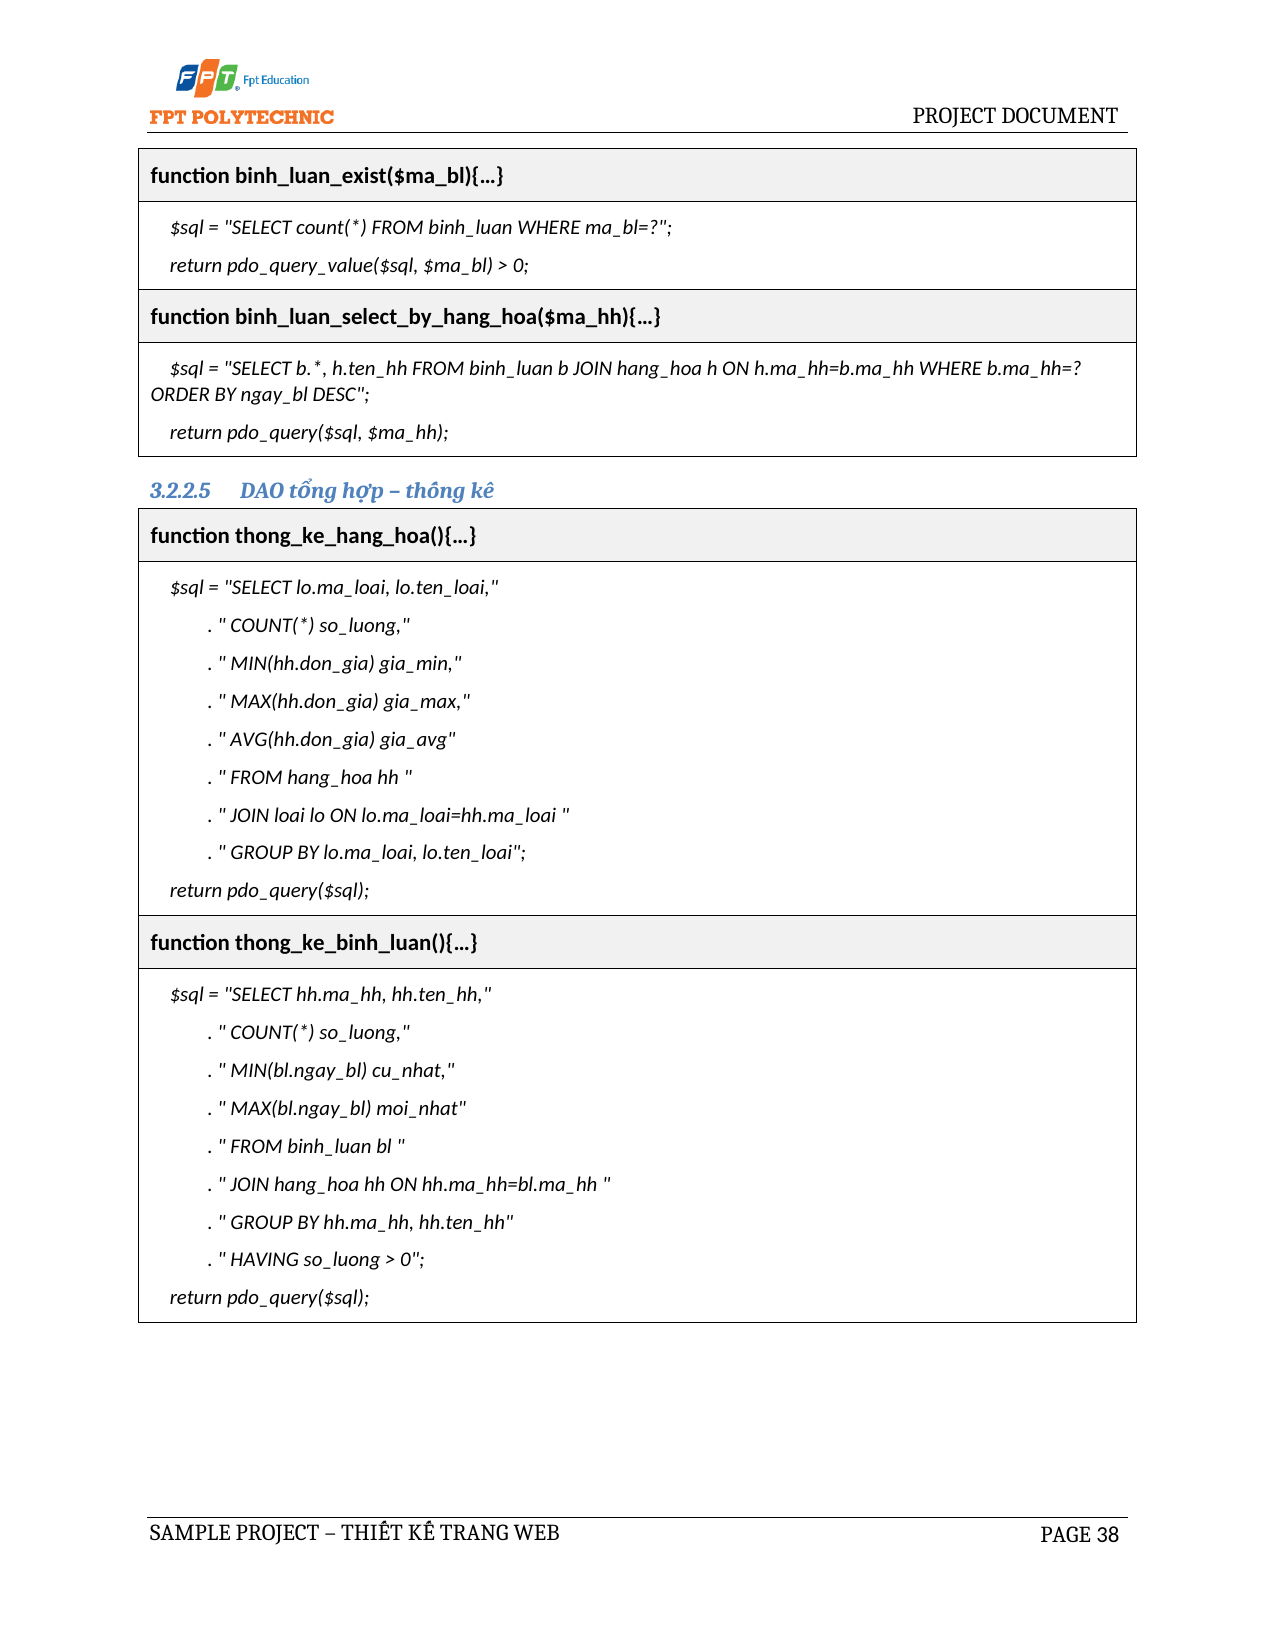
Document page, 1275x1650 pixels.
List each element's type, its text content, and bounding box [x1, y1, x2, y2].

table_cell $sql = "SELECT lo.ma_loai, lo.ten_loai," . " COUNT(*) so_luong," . " MIN(hh.don_gia) gia_min," . " MAX(hh.don_gia) gia_max," . " AVG(hh.don_gia) gia_avg" . " FROM hang_hoa hh " . " JOIN loai lo ON lo.ma_loai=hh.ma_loai " . " GROUP BY lo.ma_loai, lo.ten_loai"; return pdo_query($sql); [139, 562, 1136, 915]
table_cell $sql = "SELECT count(*) FROM binh_luan WHERE ma_bl=?"; return pdo_query_value($sql, $ma_bl) > 0; [139, 202, 1136, 289]
table_header function binh_luan_exist($ma_bl){…} [139, 149, 1136, 201]
table_cell function binh_luan_select_by_hang_hoa($ma_hh){…} [139, 290, 1136, 342]
table_cell $sql = "SELECT b.*, h.ten_hh FROM binh_luan b JOIN hang_hoa h ON h.ma_hh=b.ma_hh WHERE b.ma_hh=? ORDER BY ngay_bl DESC"; return pdo_query($sql, $ma_hh); [139, 343, 1136, 456]
table_header function thong_ke_hang_hoa(){…} [139, 509, 1136, 561]
table_cell function thong_ke_binh_luan(){…} [139, 916, 1136, 968]
table_cell $sql = "SELECT hh.ma_hh, hh.ten_hh," . " COUNT(*) so_luong," . " MIN(bl.ngay_bl) cu_nhat," . " MAX(bl.ngay_bl) moi_nhat" . " FROM binh_luan bl " . " JOIN hang_hoa hh ON hh.ma_hh=bl.ma_hh " . " GROUP BY hh.ma_hh, hh.ten_hh" . " HAVING so_luong > 0"; return pdo_query($sql); [139, 969, 1136, 1322]
picture [150, 59, 334, 124]
list DAO tổng hợp – thống kê [150, 477, 1148, 504]
